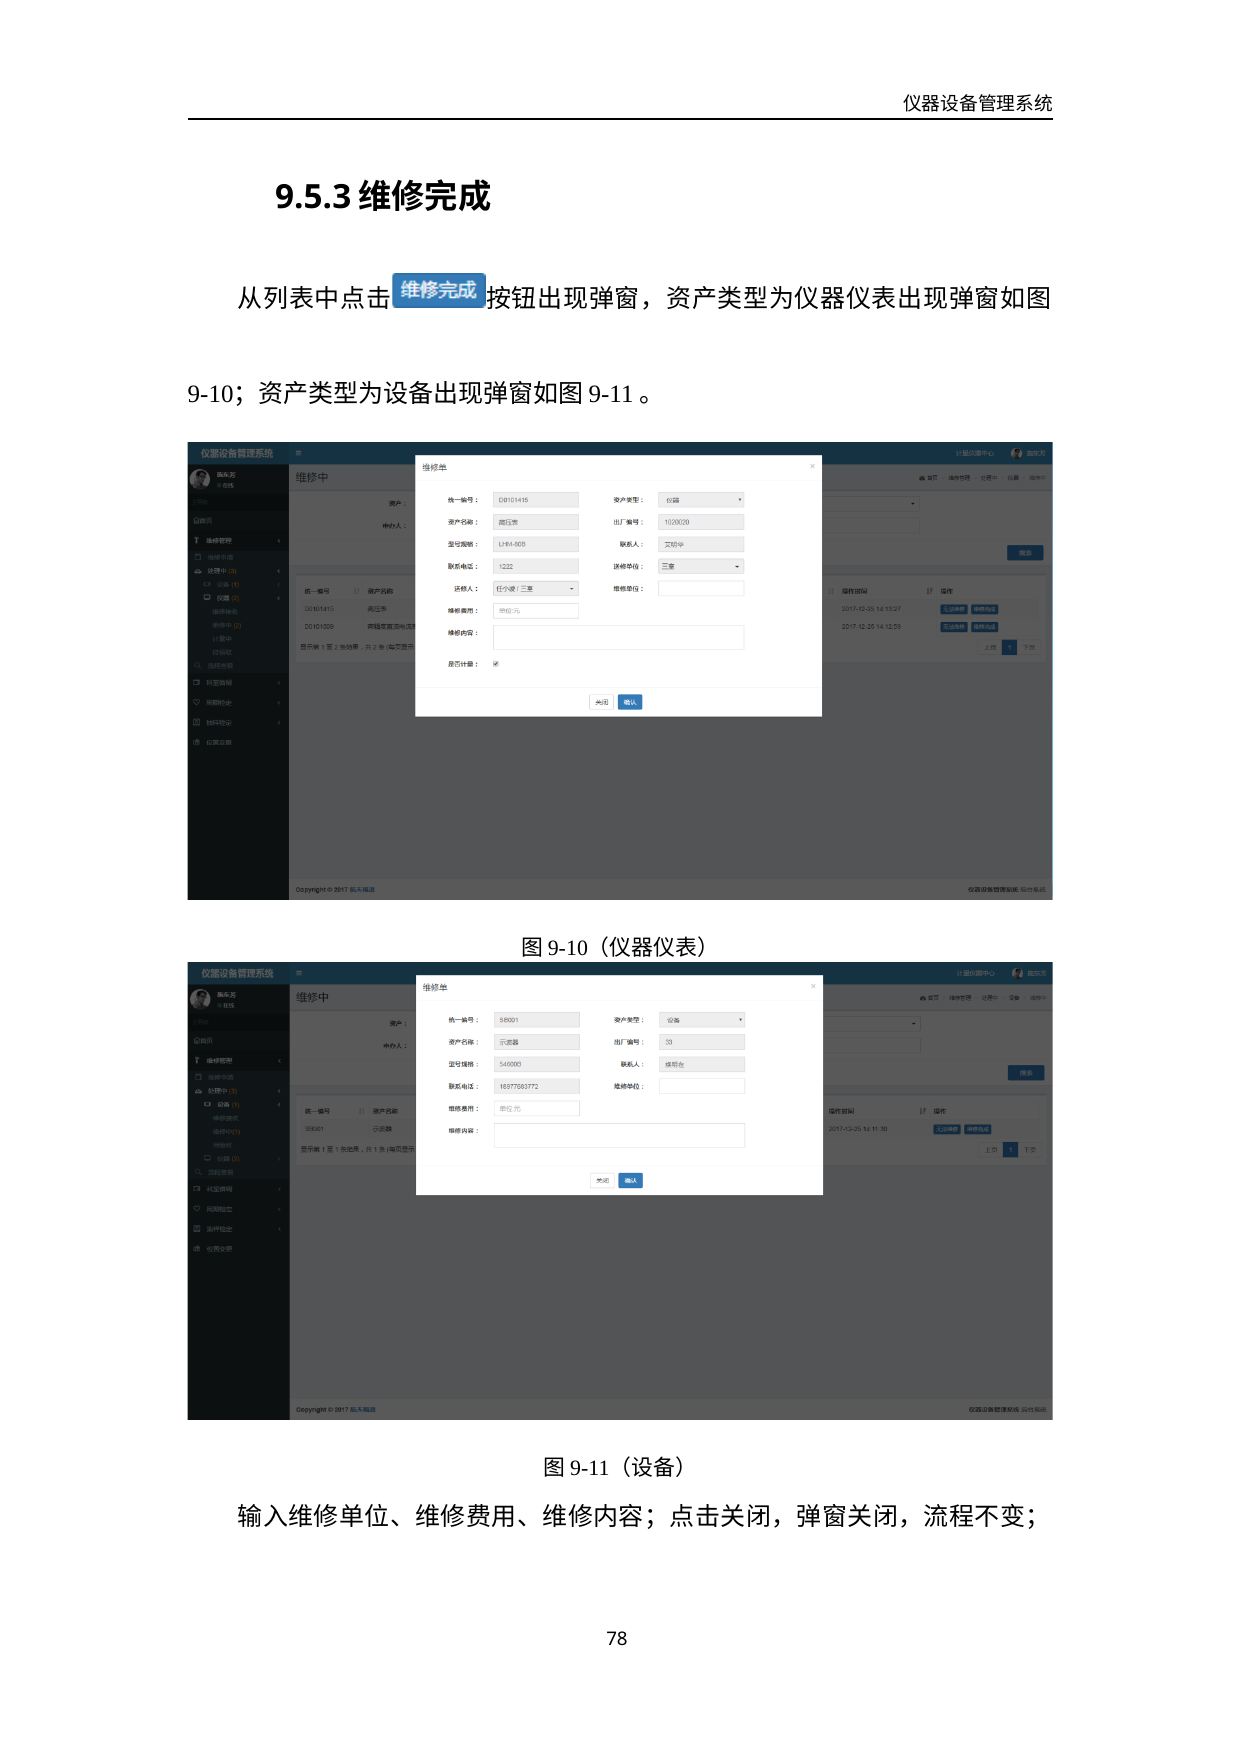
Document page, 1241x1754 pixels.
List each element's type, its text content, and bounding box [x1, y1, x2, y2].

text 图9-10（仪器仪表） [187, 930, 1053, 962]
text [187, 1482, 1053, 1547]
text 图9-11（设备） [187, 1450, 1053, 1482]
subtitle 9.5.3维修完成 [275, 162, 1053, 227]
picture [392, 273, 486, 308]
text 从列表中点击按钮出现弹窗，资产类型为仪器仪表出现弹窗如图9-10；资产类型为设备出现弹窗如图9-11 。 [187, 262, 1053, 424]
picture [187, 442, 1053, 900]
picture [187, 962, 1053, 1420]
